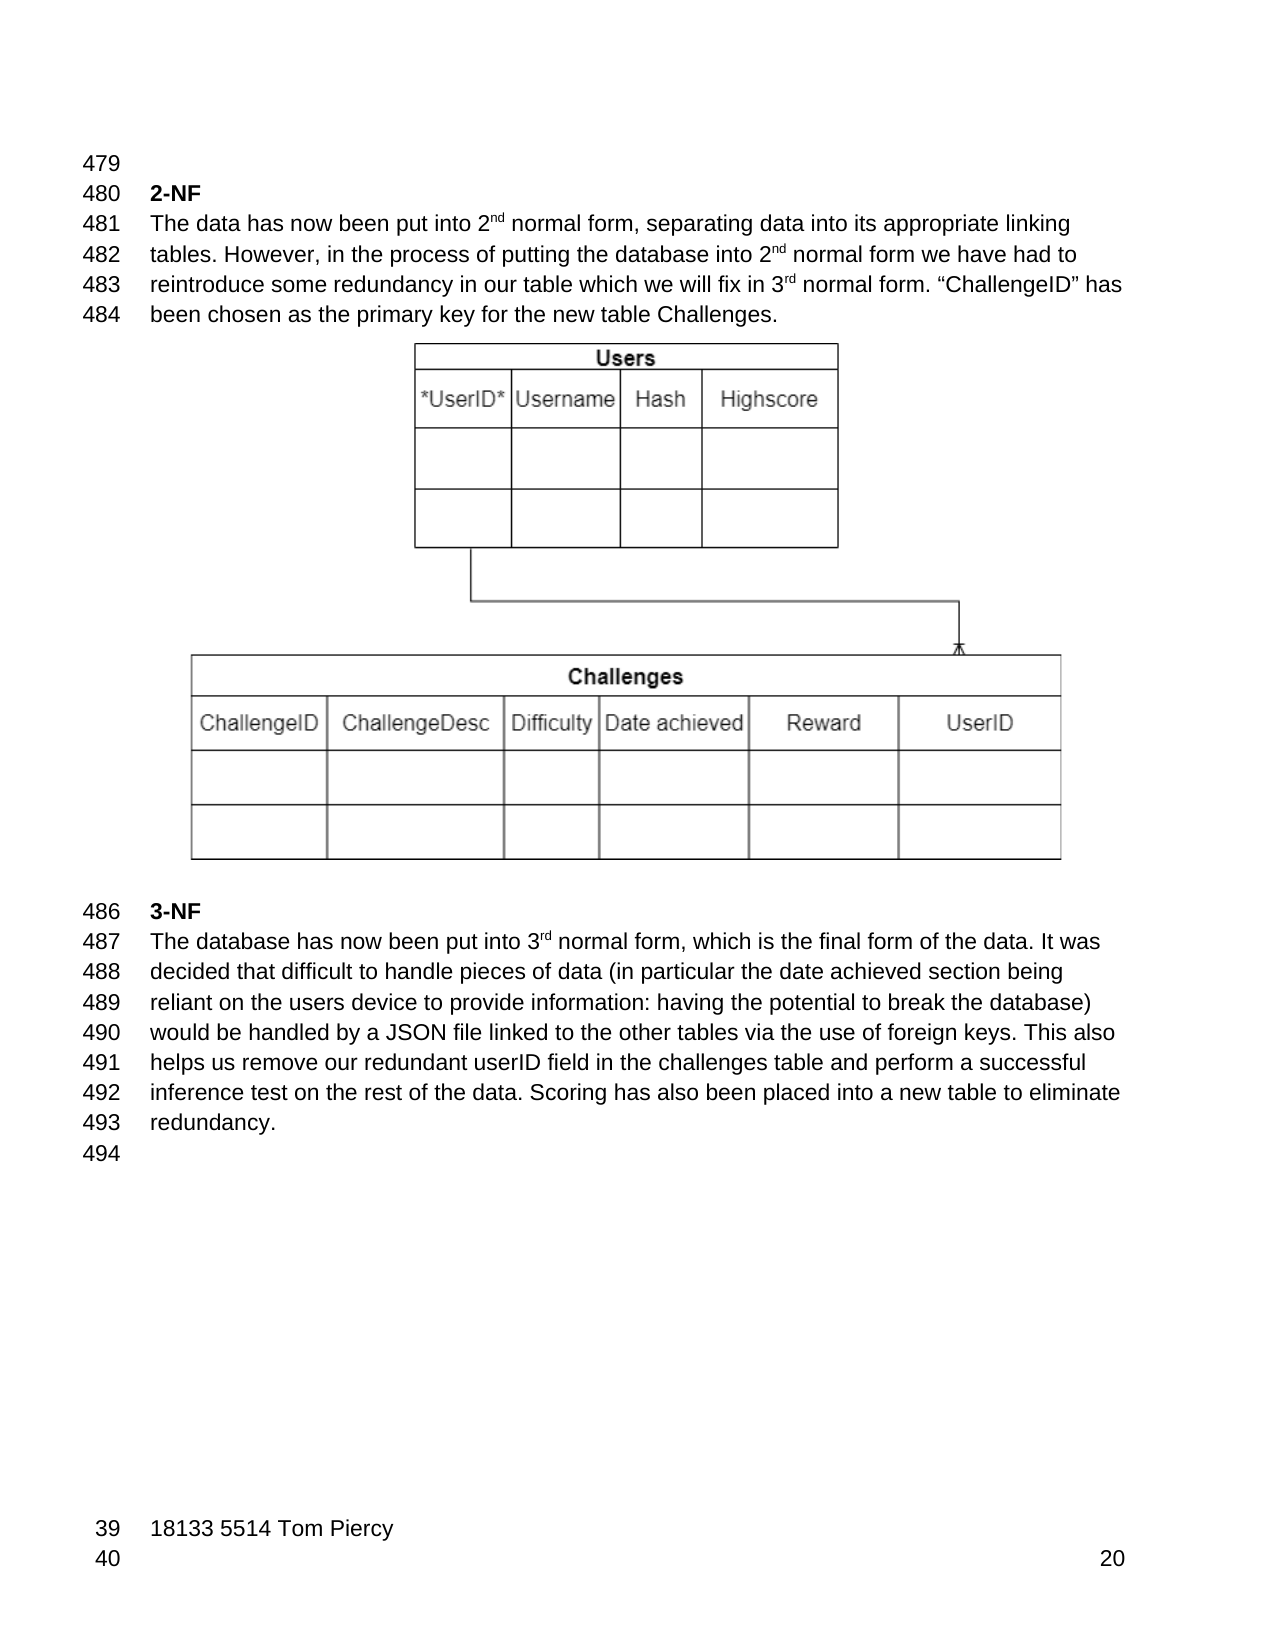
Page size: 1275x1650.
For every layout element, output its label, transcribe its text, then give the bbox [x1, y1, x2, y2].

text The data has now been put into 2nd normal form, separating data into its appropriate linking tables. However, in the process of putting the database into 2nd normal form we have had to reintroduce some redundancy in our table which we will fix in 3rd normal form. “ChallengeID” has been chosen as the primary key for the new table Challenges. [150, 210, 1125, 327]
text 2-NF [150, 180, 1125, 207]
picture [190, 343, 1062, 860]
text 3-NF [150, 898, 1125, 924]
text The database has now been put into 3rd normal form, which is the final form of the data. It was decided that difficult to handle pieces of data (in particular the date achieved section being reliant on the users device to provide information: having the potential to break the database) would be handled by a JSON file linked to the other tables via the use of foreign keys. This also helps us remove our redundant userID field in the challenges table and perform a successful inference test on the rest of the data. Scoring has also been placed into a new table to eliminate redundancy. [150, 928, 1125, 1136]
